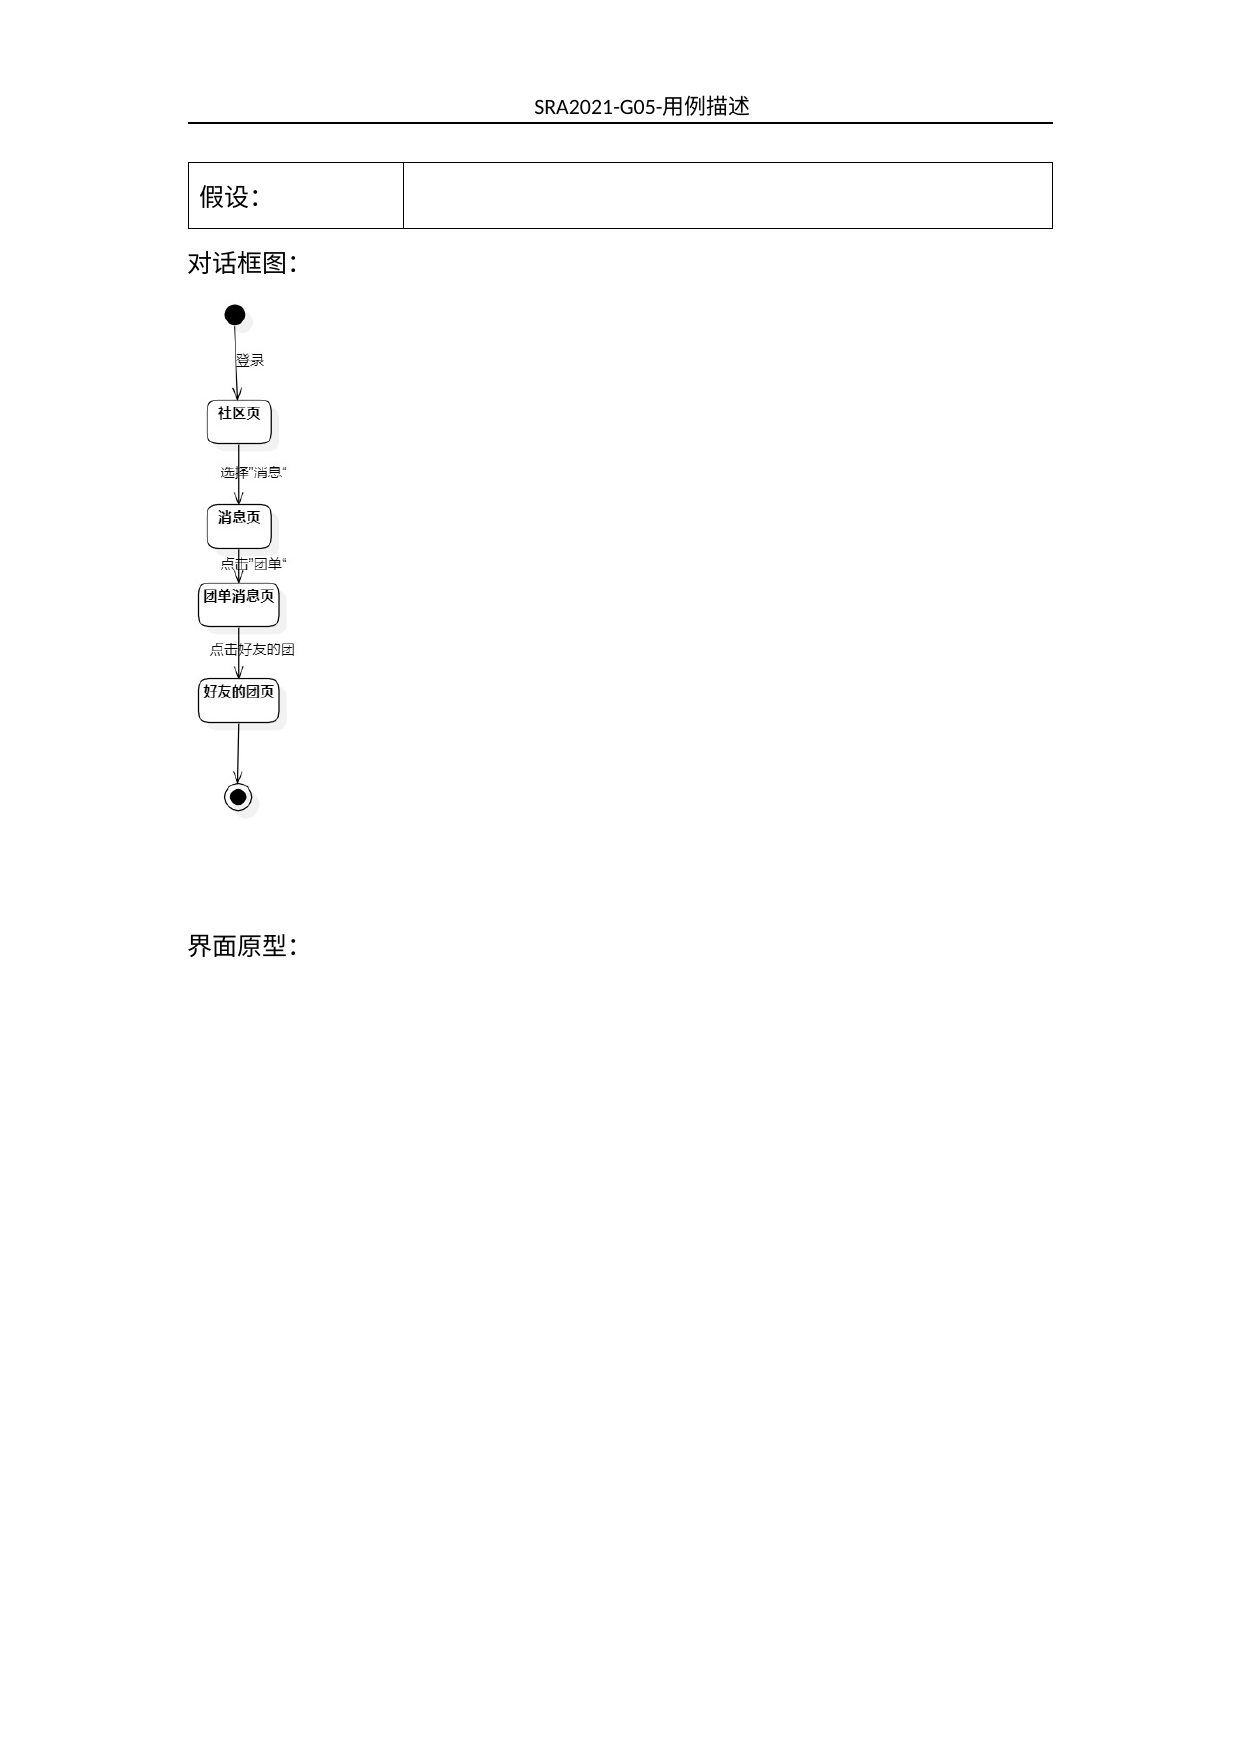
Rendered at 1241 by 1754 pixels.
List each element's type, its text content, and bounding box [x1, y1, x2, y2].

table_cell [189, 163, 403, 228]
text 界面原型： [187, 912, 1053, 977]
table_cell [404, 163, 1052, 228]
text 对话框图： [187, 229, 1053, 294]
picture [187, 294, 338, 853]
